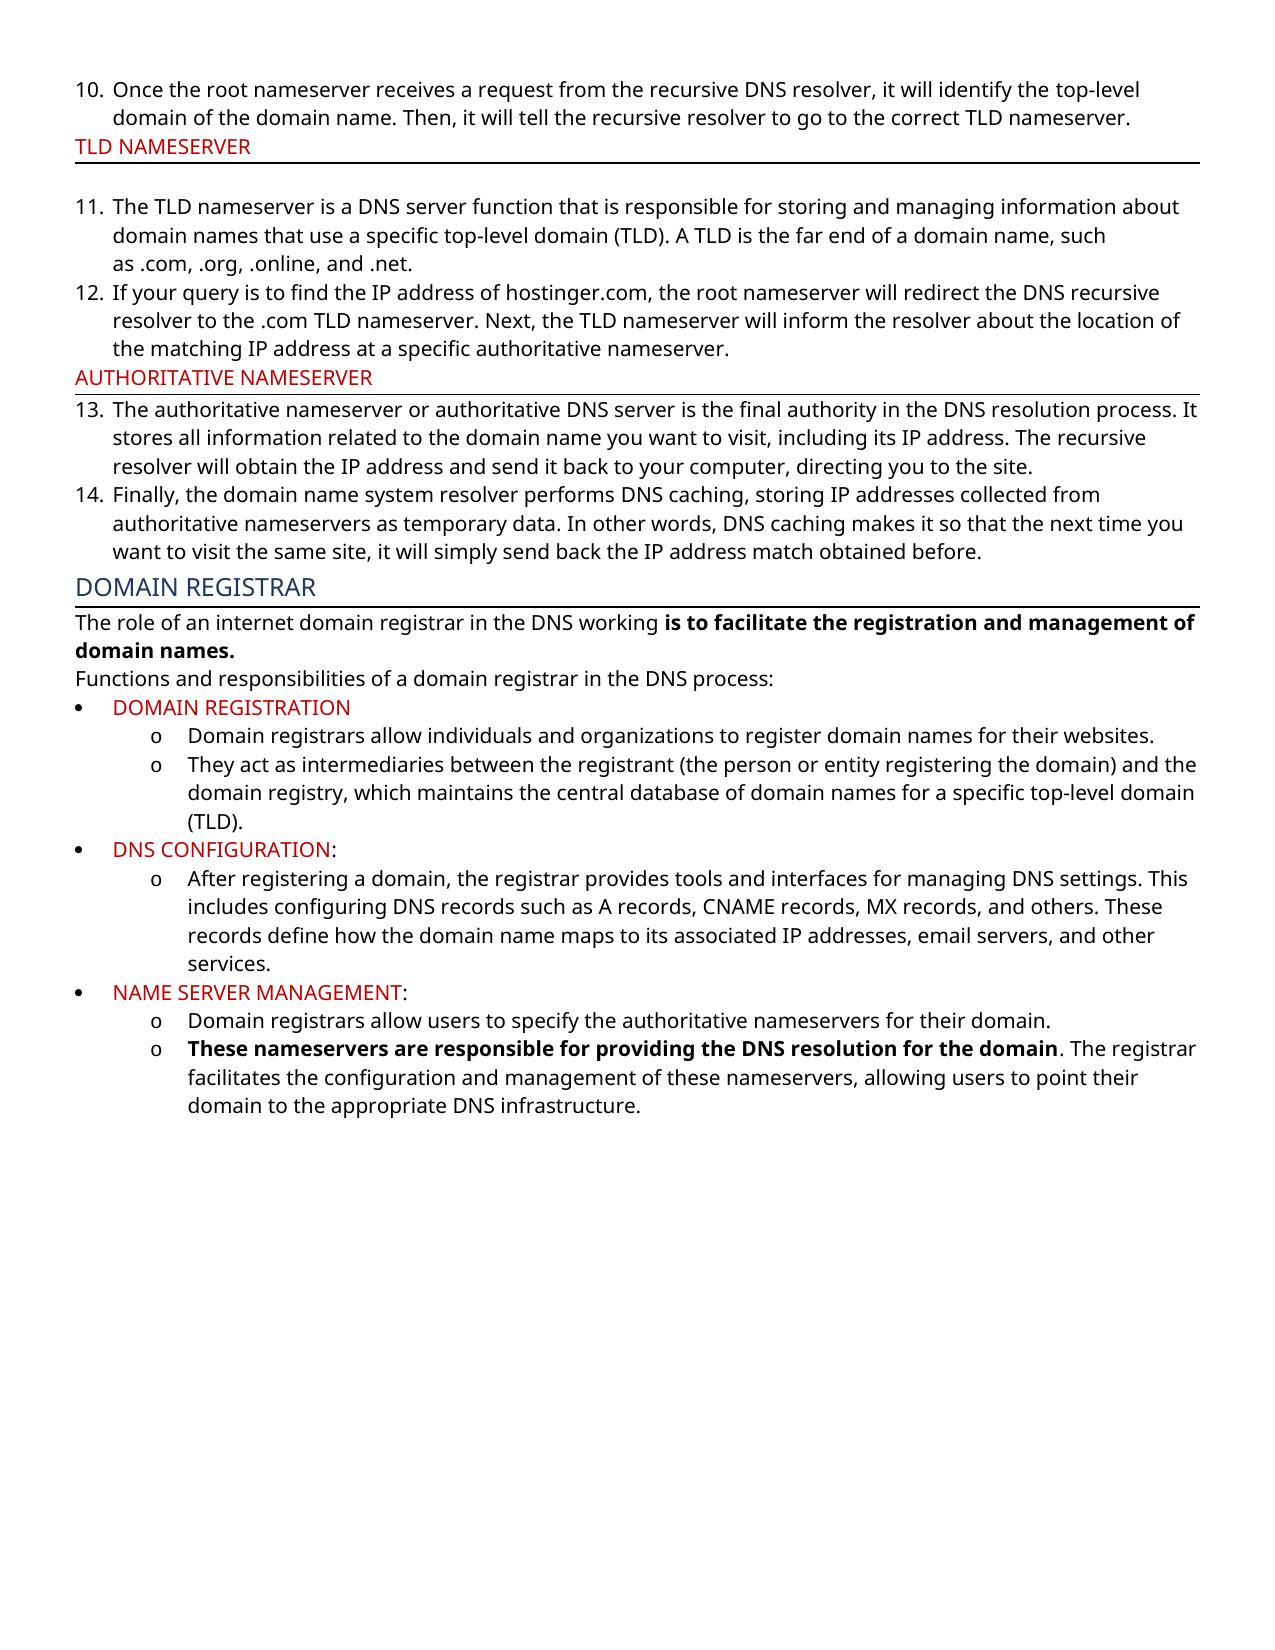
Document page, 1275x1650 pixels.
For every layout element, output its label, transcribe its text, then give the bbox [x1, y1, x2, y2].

list Once the root nameserver receives a request from the recursive DNS resolver, it will identify the top-level domain of the domain name. Then, it will tell the recursive resolver to go to the correct TLD nameserver. [75, 75, 1200, 132]
list Finally, the domain name system resolver performs DNS caching, storing IP addresses collected from authoritative nameservers as temporary data. In other words, DNS caching makes it so that the next time you want to visit the same site, it will simply send back the IP address match obtained before. [75, 480, 1200, 566]
list After registering a domain, the registrar provides tools and interfaces for managing DNS settings. This includes configuring DNS records such as A records, CNAME records, MX records, and others. These records define how the domain name maps to its associated IP addresses, email servers, and other services. [150, 864, 1200, 978]
list Domain registrars allow individuals and organizations to register domain names for their websites. [150, 721, 1200, 750]
text TLD NAMESERVER [75, 132, 1200, 162]
list The TLD nameserver is a DNS server function that is responsible for storing and managing information about domain names that use a specific top-level domain (TLD). A TLD is the far end of a domain name, such as .com, .org, .online, and .net. [75, 192, 1200, 278]
list If your query is to find the IP address of hostinger.com, the root nameserver will redirect the DNS recursive resolver to the .com TLD nameserver. Next, the TLD nameserver will inform the resolver about the location of the matching IP address at a specific authoritative nameserver. [75, 278, 1200, 363]
list They act as intermediaries between the registrant (the person or entity registering the domain) and the domain registry, which maintains the central database of domain names for a specific top-level domain (TLD). [150, 750, 1200, 835]
subtitle DOMAIN REGISTRAR [75, 570, 1200, 606]
list DNS CONFIGURATION: [75, 835, 1200, 864]
list DOMAIN REGISTRATION [75, 693, 1200, 721]
list The authoritative nameserver or authoritative DNS server is the final authority in the DNS resolution process. It stores all information related to the domain name you want to visit, including its IP address. The recursive resolver will obtain the IP address and send it back to your computer, directing you to the site. [75, 395, 1200, 480]
text The role of an internet domain registrar in the DNS working is to facilitate the registration and management of domain names. [75, 608, 1200, 664]
text Functions and responsibilities of a domain registrar in the DNS process: [75, 664, 1200, 693]
list These nameservers are responsible for providing the DNS resolution for the domain. The registrar facilitates the configuration and management of these nameservers, allowing users to point their domain to the appropriate DNS infrastructure. [150, 1034, 1200, 1120]
text AUTHORITATIVE NAMESERVER [75, 363, 1200, 394]
list Domain registrars allow users to specify the authoritative nameservers for their domain. [150, 1006, 1200, 1034]
list NAME SERVER MANAGEMENT: [75, 978, 1200, 1006]
